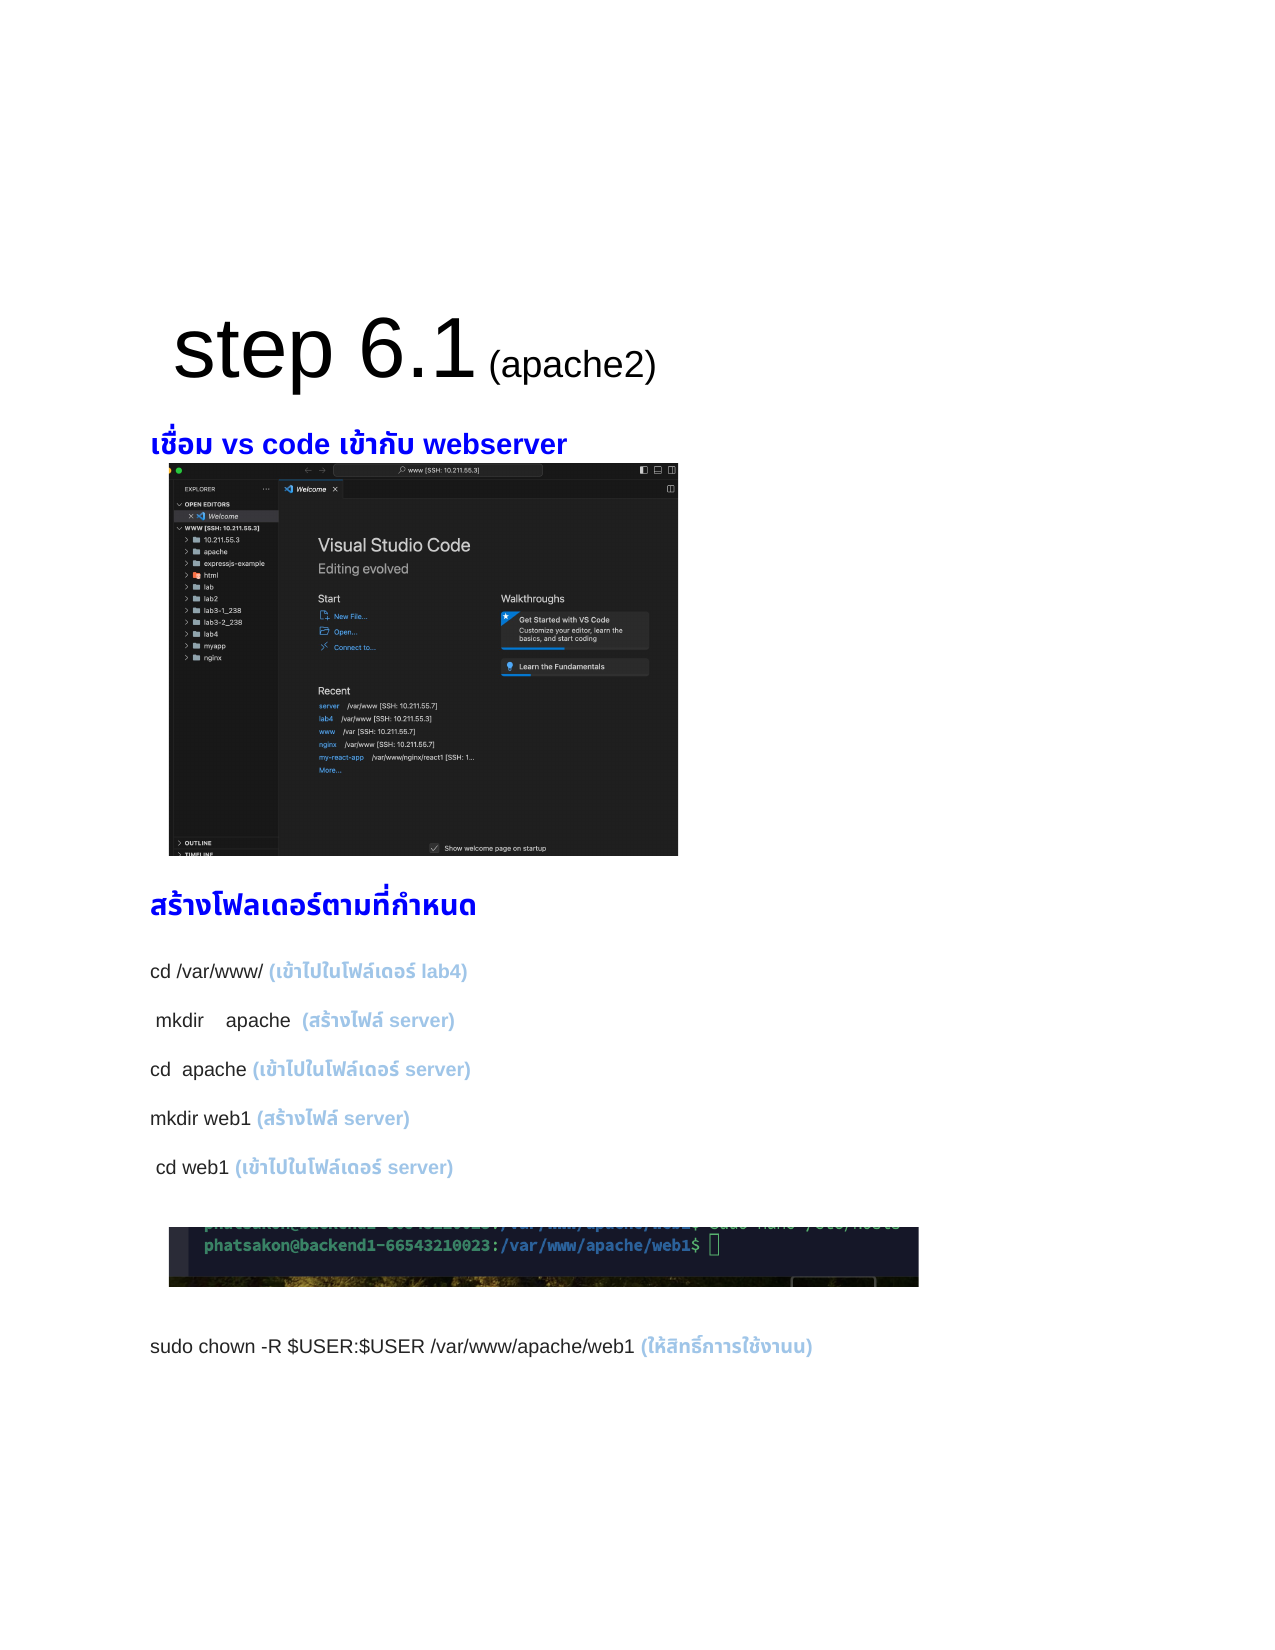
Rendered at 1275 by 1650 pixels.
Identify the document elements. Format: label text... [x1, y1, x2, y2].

text sudo chown -R $USER:$USER /var/www/apache/web1 (ให้สิทธิ์กาารใช้งานน) [150, 1335, 1125, 1358]
text step 6.1 (apache2) [150, 297, 1125, 395]
text cd apache (เข้าไปในโฟล์เดอร์ server) [150, 1058, 1125, 1080]
text mkdir apache (สร้างไฟล์ server) [150, 1009, 1125, 1031]
text cd web1 (เข้าไปในโฟล์เดอร์ server) [150, 1156, 1125, 1178]
text เชื่อม vs code เข้ากับ webserver [150, 427, 1125, 461]
text cd /var/www/ (เข้าไปในโฟล์เดอร์ lab4) [150, 960, 1125, 982]
text สร้างโฟลเดอร์ตามที่กำหนด [150, 887, 1125, 921]
text mkdir web1 (สร้างไฟล์ server) [150, 1107, 1125, 1129]
